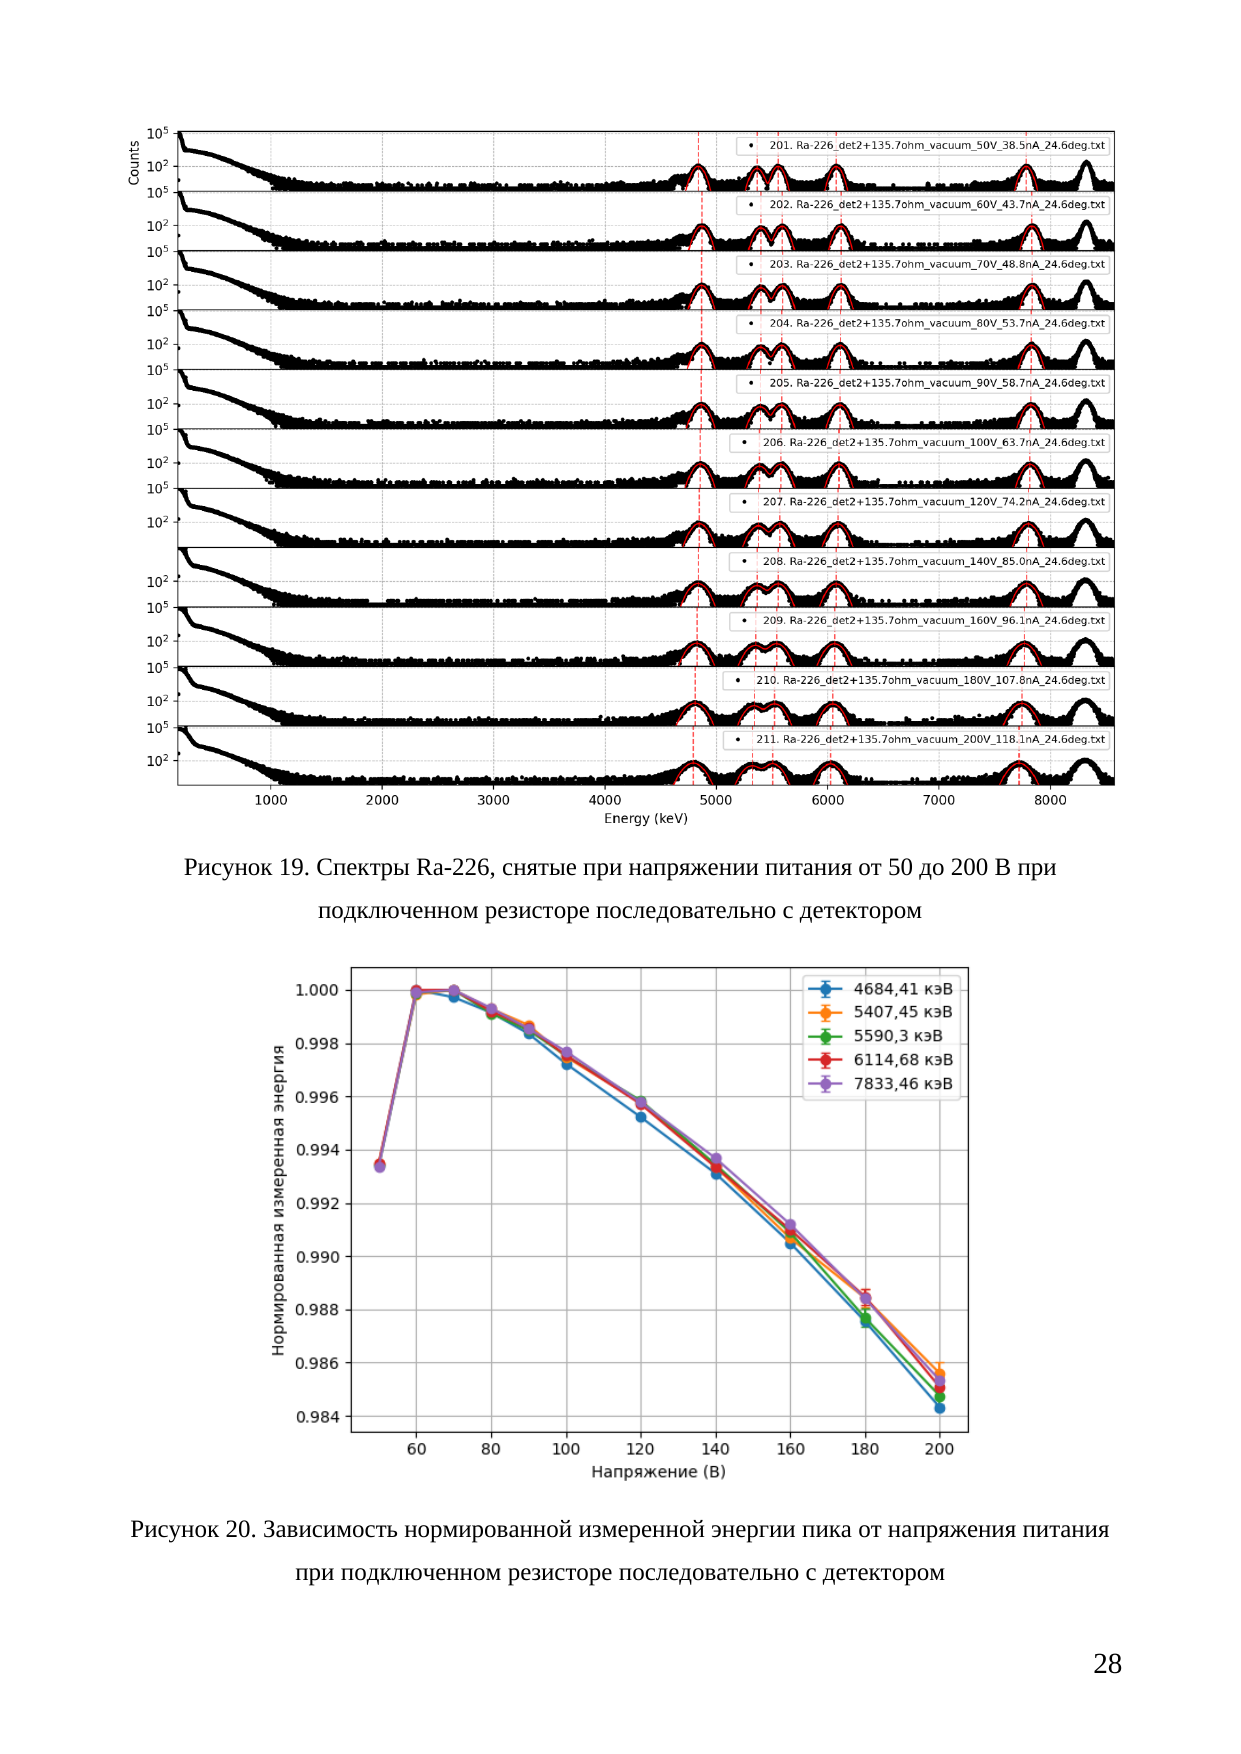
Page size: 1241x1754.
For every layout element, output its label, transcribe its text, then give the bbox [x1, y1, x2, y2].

picture [118, 118, 1123, 835]
picture [255, 950, 985, 1498]
text Рисунок . Спектры Ra-226, снятые при напряжении питания от 50 до 200 В при подключенном резисторе последовательно с детектором [118, 852, 1122, 923]
text Рисунок . Зависимость нормированной измеренной энергии пика от напряжения питания при подключенном резисторе последовательно с детектором [118, 1514, 1122, 1586]
